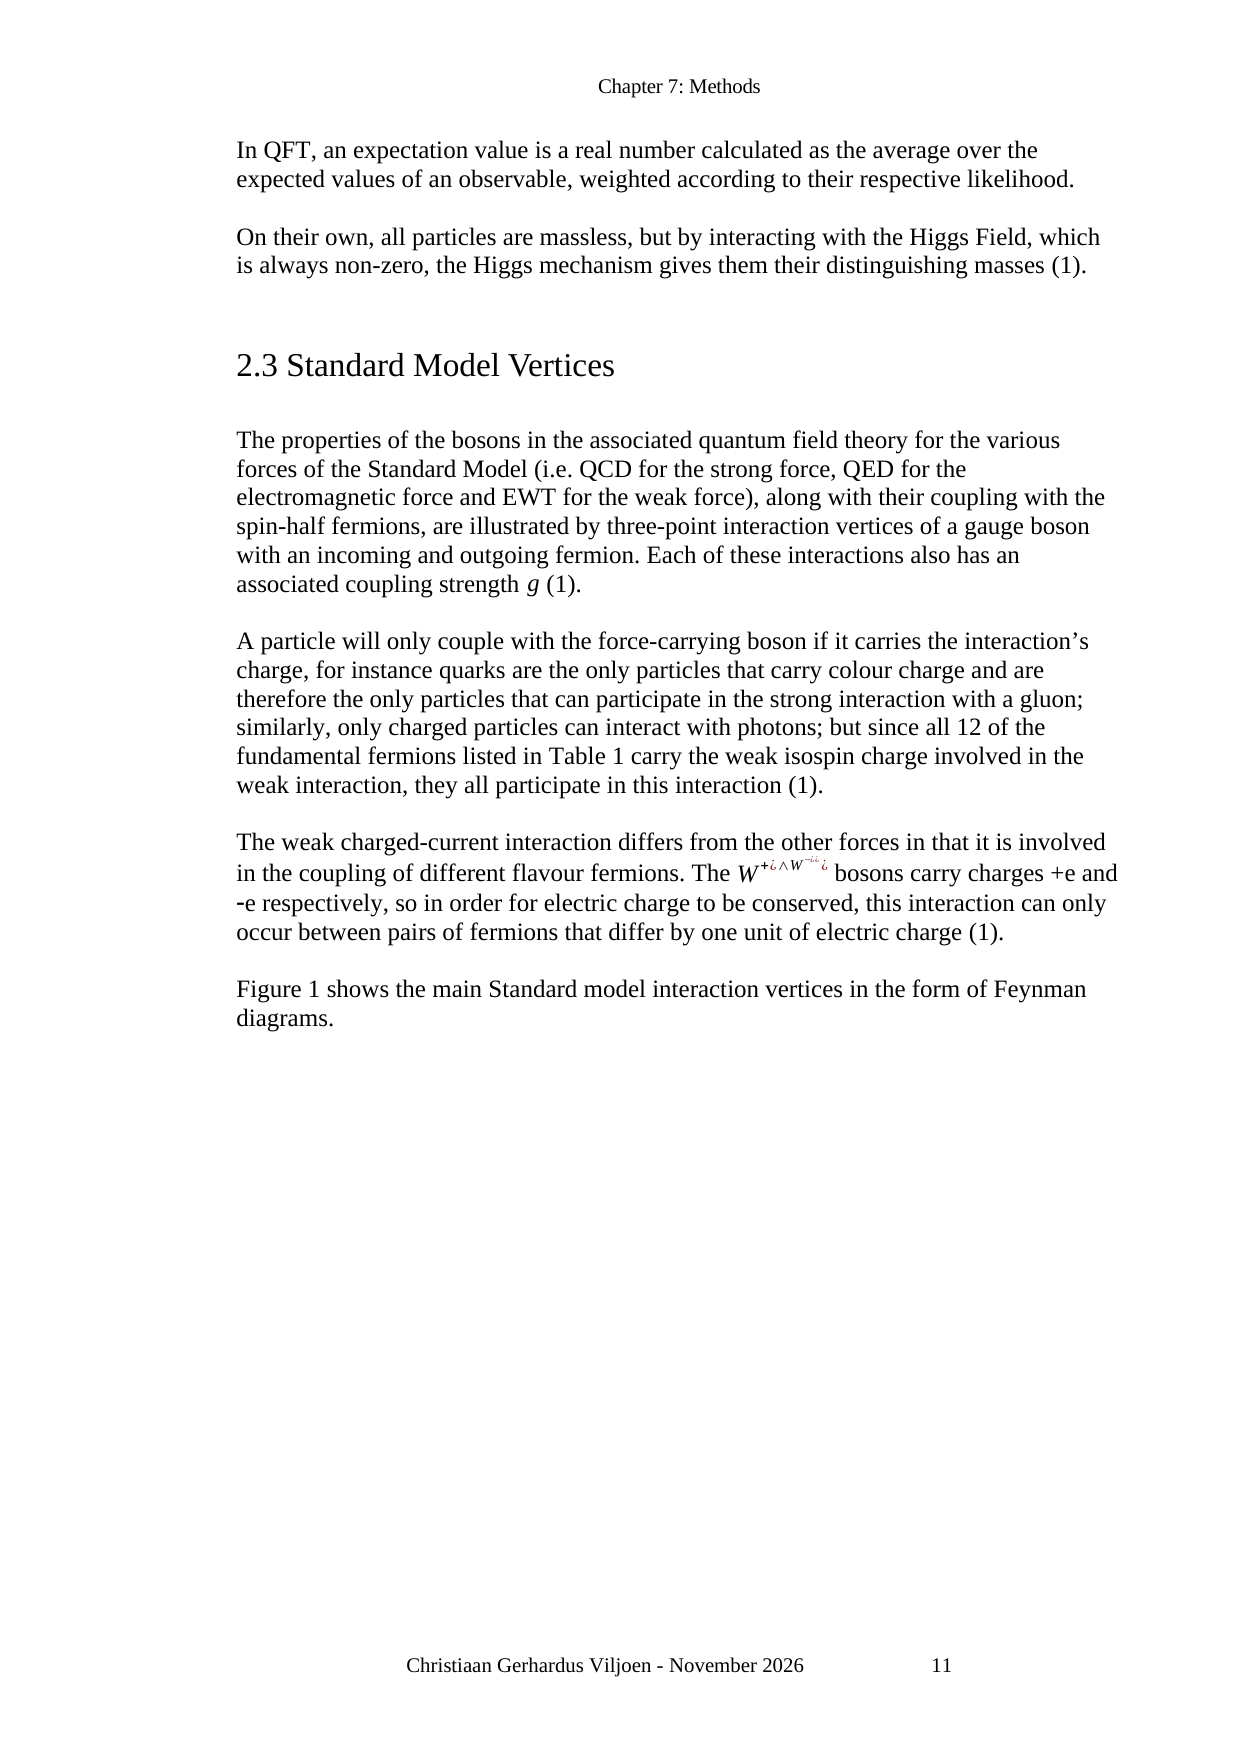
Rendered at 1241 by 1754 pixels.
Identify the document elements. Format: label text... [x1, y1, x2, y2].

text Figure 1 shows the main Standard model interaction vertices in the form of Feynman diagrams. [236, 974, 1122, 1032]
text On their own, all particles are massless, but by interacting with the Higgs Field, which is always non-zero, the Higgs mechanism gives them their distinguishing masses. [236, 222, 1122, 279]
text A particle will only couple with the force-carrying boson if it carries the interaction’s charge, for instance quarks are the only particles that carry colour charge and are therefore the only particles that can participate in the strong interaction with a gluon; similarly, only charged particles can interact with photons; but since all 12 of the fundamental fermions listed in Table 1 carry the weak isospin charge involved in the weak interaction, they all participate in this interaction . [236, 626, 1122, 799]
subtitle Standard Model Vertices [236, 345, 1122, 384]
text The weak charged-current interaction differs from the other forces in that it is involved in the coupling of different flavour fermions. The bosons carry charges +e and e respectively, so in order for electric charge to be conserved, this interaction can only occur between pairs of fermions that differ by one unit of electric charge . [236, 827, 1122, 946]
text The properties of the bosons in the associated quantum field theory for the various forces of the Standard Model (i.e. QCD for the strong force, QED for the electromagnetic force and EWT for the weak force), along with their coupling with the spin-half fermions, are illustrated by three-point interaction vertices of a gauge boson with an incoming and outgoing fermion. Each of these interactions also has an associated coupling strength . [236, 425, 1122, 597]
text In QFT, an expectation value is a real number calculated as the average over the expected values of an observable, weighted according to their respective likelihood. [236, 135, 1122, 193]
